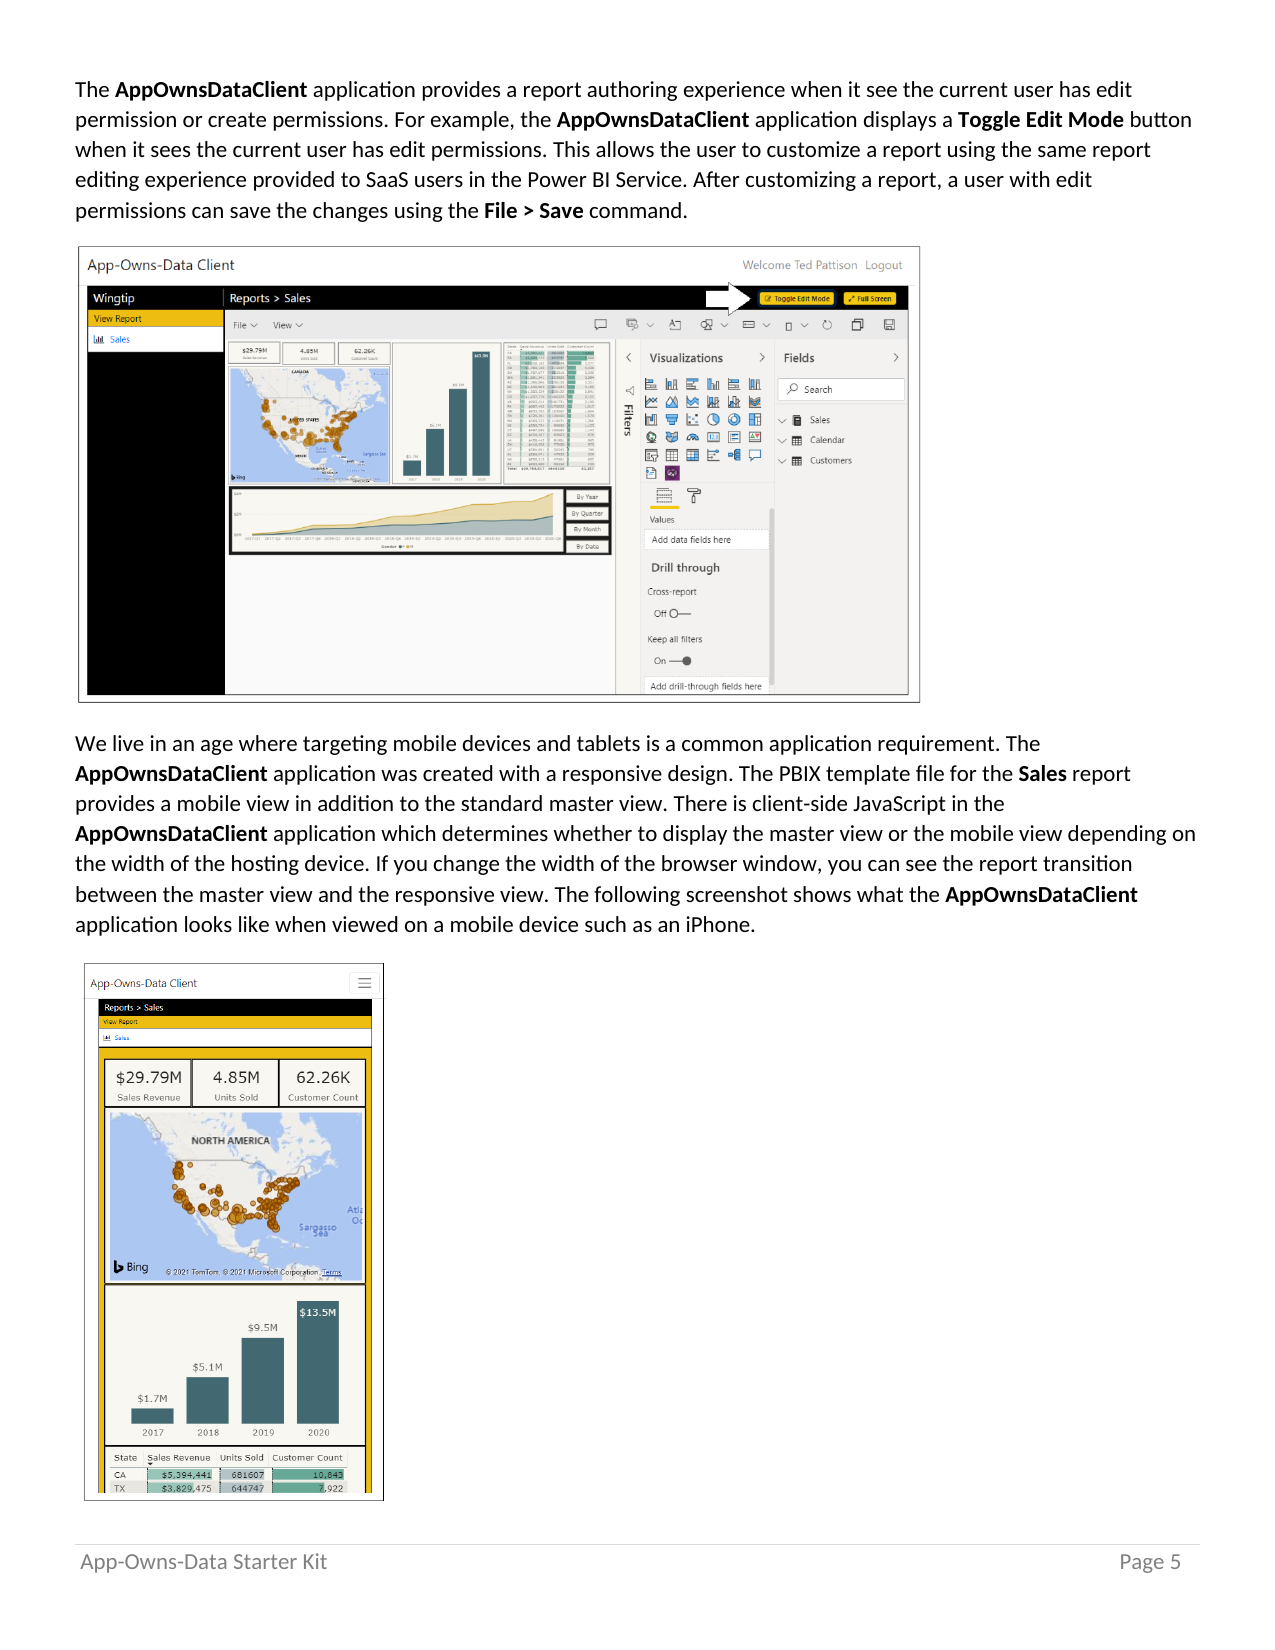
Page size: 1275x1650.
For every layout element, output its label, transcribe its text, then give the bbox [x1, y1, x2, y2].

picture [75, 242, 930, 710]
picture [75, 956, 395, 1511]
text The AppOwnsDataClient application provides a report authoring experience when it see the current user has edit permission or create permissions. For example, the AppOwnsDataClient application displays a Toggle Edit Mode button when it sees the current user has edit permissions. This allows the user to customize a report using the same report editing experience provided to SaaS users in the Power BI Service. After customizing a report, a user with edit permissions can save the changes using the File > Save command. [75, 75, 1200, 224]
text We live in an age where targeting mobile devices and tablets is a common application requirement. The AppOwnsDataClient application was created with a responsive design. The PBIX template file for the Sales report provides a mobile view in addition to the standard master view. There is client-side JavaScript in the AppOwnsDataClient application which determines whether to display the master view or the mobile view depending on the width of the hosting device. If you change the width of the browser window, you can see the report transition between the master view and the responsive view. The following screenshot shows what the AppOwnsDataClient application looks like when viewed on a mobile device such as an iPhone. [75, 729, 1200, 938]
